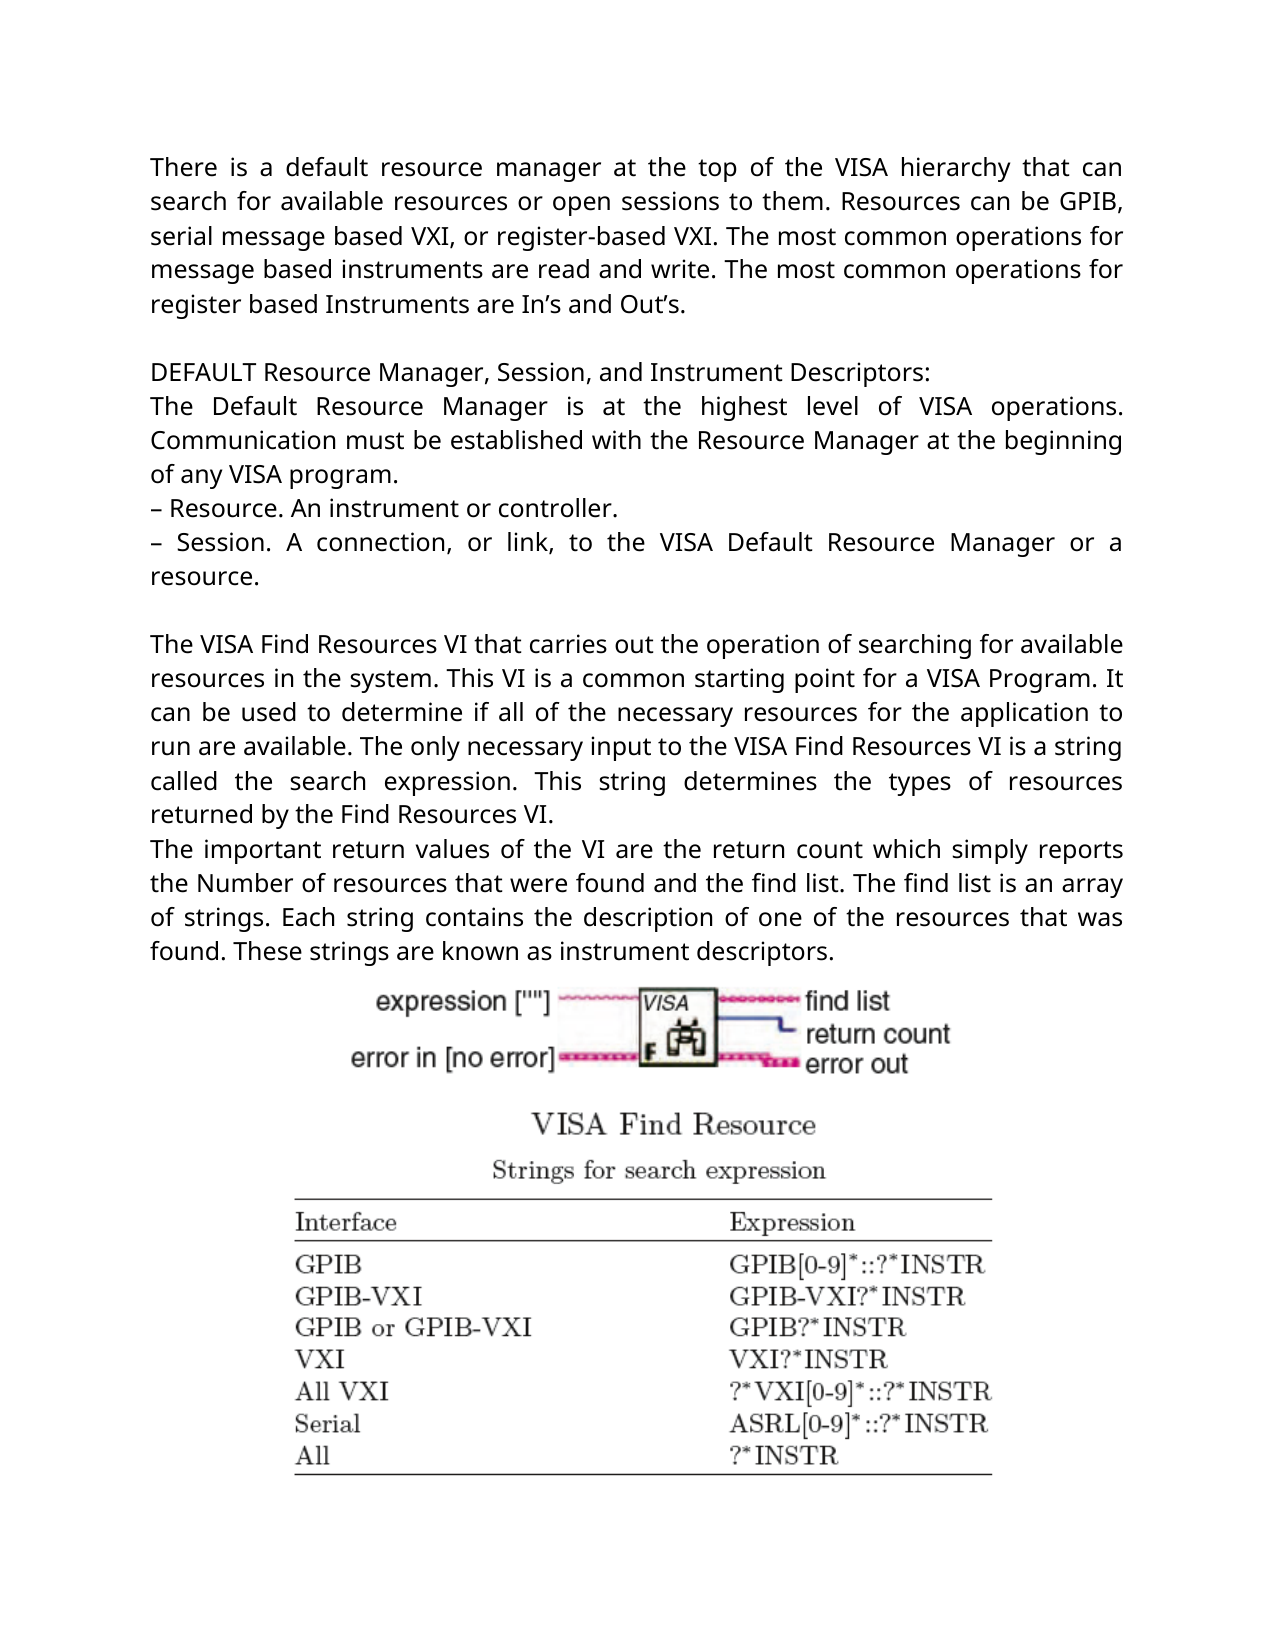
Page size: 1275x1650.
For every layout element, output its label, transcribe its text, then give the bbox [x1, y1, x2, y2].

text – Resource. An instrument or controller. [150, 491, 1125, 525]
text The important return values of the VI are the return count which simply reports the Number of resources that were found and the find list. The find list is an array of strings. Each string contains the description of one of the resources that was found. These strings are known as instrument descriptors. [150, 831, 1125, 967]
text There is a default resource manager at the top of the VISA hierarchy that can search for available resources or open sessions to them. Resources can be GPIB, serial message based VXI, or register-based VXI. The most common operations for message based instruments are read and write. The most common operations for register based Instruments are In’s and Out’s. [150, 150, 1125, 320]
picture [268, 967, 1007, 1490]
text – Session. A connection, or link, to the VISA Default Resource Manager or a resource. [150, 525, 1125, 593]
text DEFAULT Resource Manager, Session, and Instrument Descriptors: [150, 354, 1125, 388]
text The Default Resource Manager is at the highest level of VISA operations. Communication must be established with the Resource Manager at the beginning of any VISA program. [150, 388, 1125, 491]
text The VISA Find Resources VI that carries out the operation of searching for available resources in the system. This VI is a common starting point for a VISA Program. It can be used to determine if all of the necessary resources for the application to run are available. The only necessary input to the VISA Find Resources VI is a string called the search expression. This string determines the types of resources returned by the Find Resources VI. [150, 627, 1125, 831]
